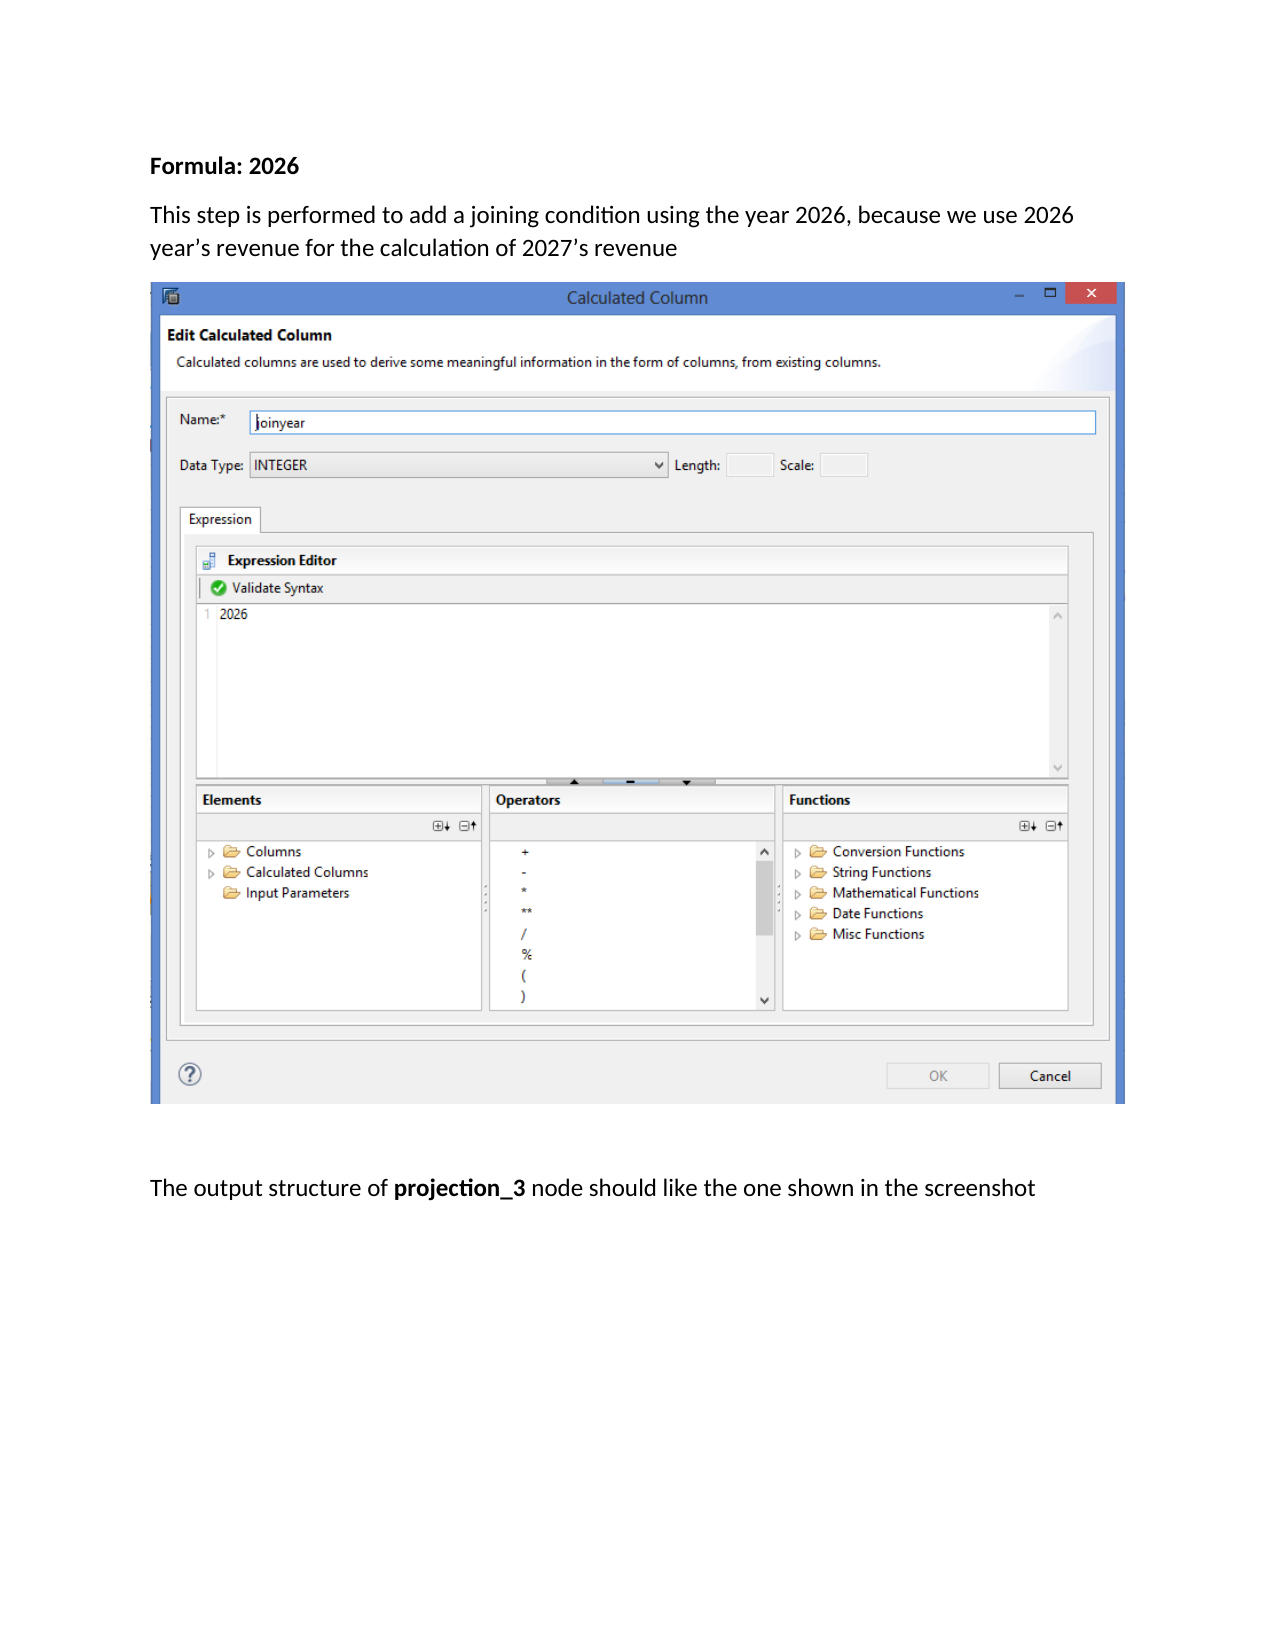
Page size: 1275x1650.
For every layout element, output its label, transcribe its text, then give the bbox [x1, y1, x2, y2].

text The output structure of projection_3 node should like the one shown in the screenshot [150, 1172, 1125, 1203]
text This step is performed to add a joining condition using the year 2026, because we use 2026 year’s revenue for the calculation of 2027’s revenue [150, 199, 1125, 263]
picture [150, 282, 1125, 1104]
text Formula: 2026 [150, 150, 1125, 181]
